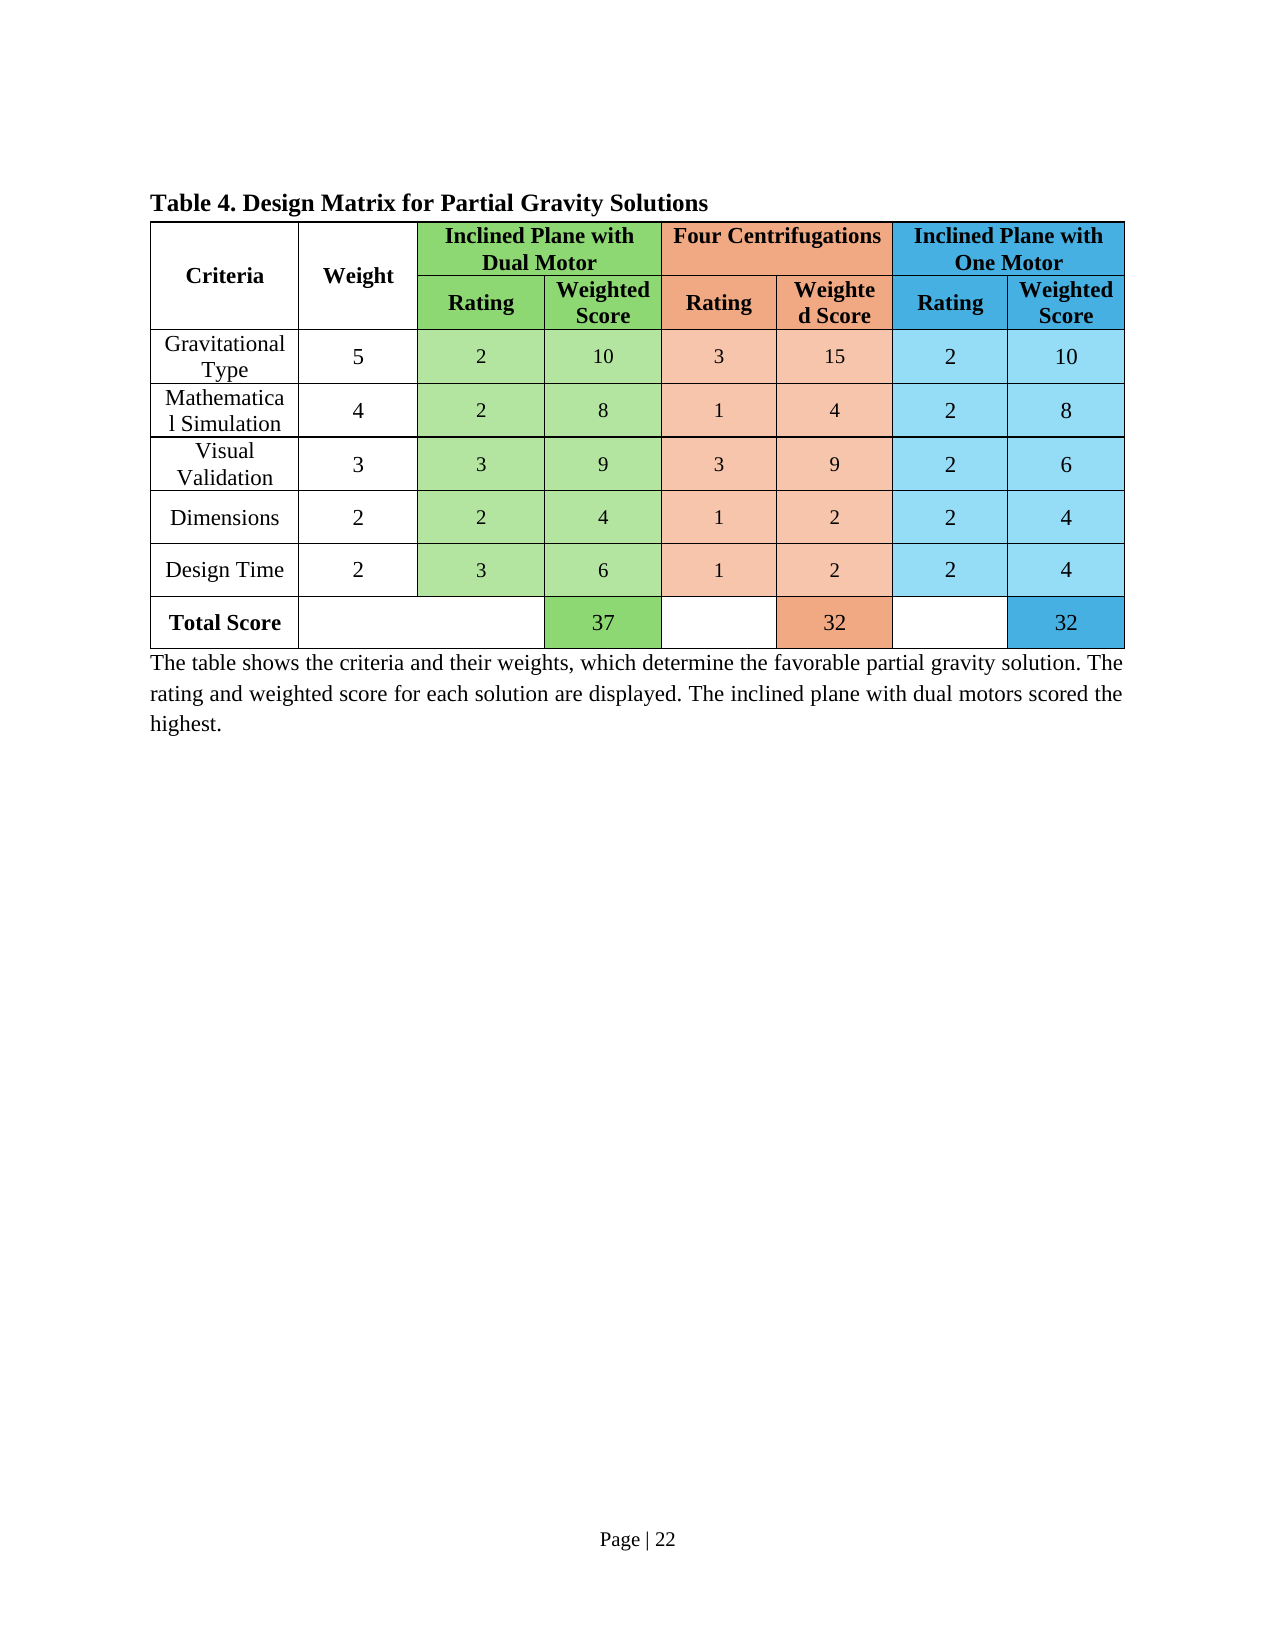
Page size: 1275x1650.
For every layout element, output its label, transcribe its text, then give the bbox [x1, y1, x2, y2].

table_cell 8 [1008, 384, 1124, 436]
table_cell [893, 597, 1007, 648]
table_cell 3 [662, 330, 776, 383]
table_cell 3 [418, 544, 544, 596]
table_header Inclined Plane with Dual Motor [418, 223, 661, 275]
table_header Criteria [151, 223, 298, 329]
table_cell Total Score [151, 597, 298, 648]
table_cell Rating [418, 276, 544, 329]
table_cell 2 [893, 491, 1007, 543]
table_cell [662, 597, 776, 648]
table_header Four Centrifugations [662, 223, 892, 275]
table_cell 37 [545, 597, 661, 648]
table_cell Weighted Score [1008, 276, 1124, 329]
table_cell 9 [777, 438, 892, 490]
table_cell Dimensions [151, 491, 298, 543]
table_cell 4 [1008, 544, 1124, 596]
table_cell Rating [893, 276, 1007, 329]
table_cell 2 [893, 544, 1007, 596]
table_cell 2 [777, 544, 892, 596]
table_cell 6 [545, 544, 661, 596]
table_cell 4 [1008, 491, 1124, 543]
table_cell 2 [418, 491, 544, 543]
table_cell 1 [662, 544, 776, 596]
table_cell 2 [418, 384, 544, 436]
table_cell 10 [1008, 330, 1124, 383]
table_cell 4 [545, 491, 661, 543]
table_cell 2 [299, 491, 417, 543]
table_cell 32 [777, 597, 892, 648]
text The table shows the criteria and their weights, which determine the favorable partial gravity solution. The rating and weighted score for each solution are displayed. The inclined plane with dual motors scored the highest. [150, 649, 1125, 736]
table_cell [299, 597, 544, 648]
table_cell 2 [299, 544, 417, 596]
table_cell 4 [777, 384, 892, 436]
table_cell 1 [662, 491, 776, 543]
table_header Inclined Plane with One Motor [893, 223, 1124, 275]
table_cell 10 [545, 330, 661, 383]
table_cell 3 [662, 438, 776, 490]
table_cell Gravitational Type [151, 330, 298, 383]
table_cell 2 [893, 384, 1007, 436]
table_cell Visual Validation [151, 438, 298, 490]
table_cell 1 [662, 384, 776, 436]
table_cell 6 [1008, 438, 1124, 490]
table_cell 4 [299, 384, 417, 436]
table_cell 8 [545, 384, 661, 436]
table_cell 2 [893, 438, 1007, 490]
table_cell Design Time [151, 544, 298, 596]
table_cell 9 [545, 438, 661, 490]
table_cell Weighted Score [777, 276, 892, 329]
table_cell 2 [777, 491, 892, 543]
table_cell 32 [1008, 597, 1124, 648]
table_cell 2 [893, 330, 1007, 383]
table_cell 5 [299, 330, 417, 383]
table_cell 2 [418, 330, 544, 383]
table_header Weight [299, 223, 417, 329]
table_cell 3 [299, 438, 417, 490]
table_cell Mathematical Simulation [151, 384, 298, 436]
table_cell 3 [418, 438, 544, 490]
table_cell 15 [777, 330, 892, 383]
table_cell Weighted Score [545, 276, 661, 329]
table_cell Rating [662, 276, 776, 329]
